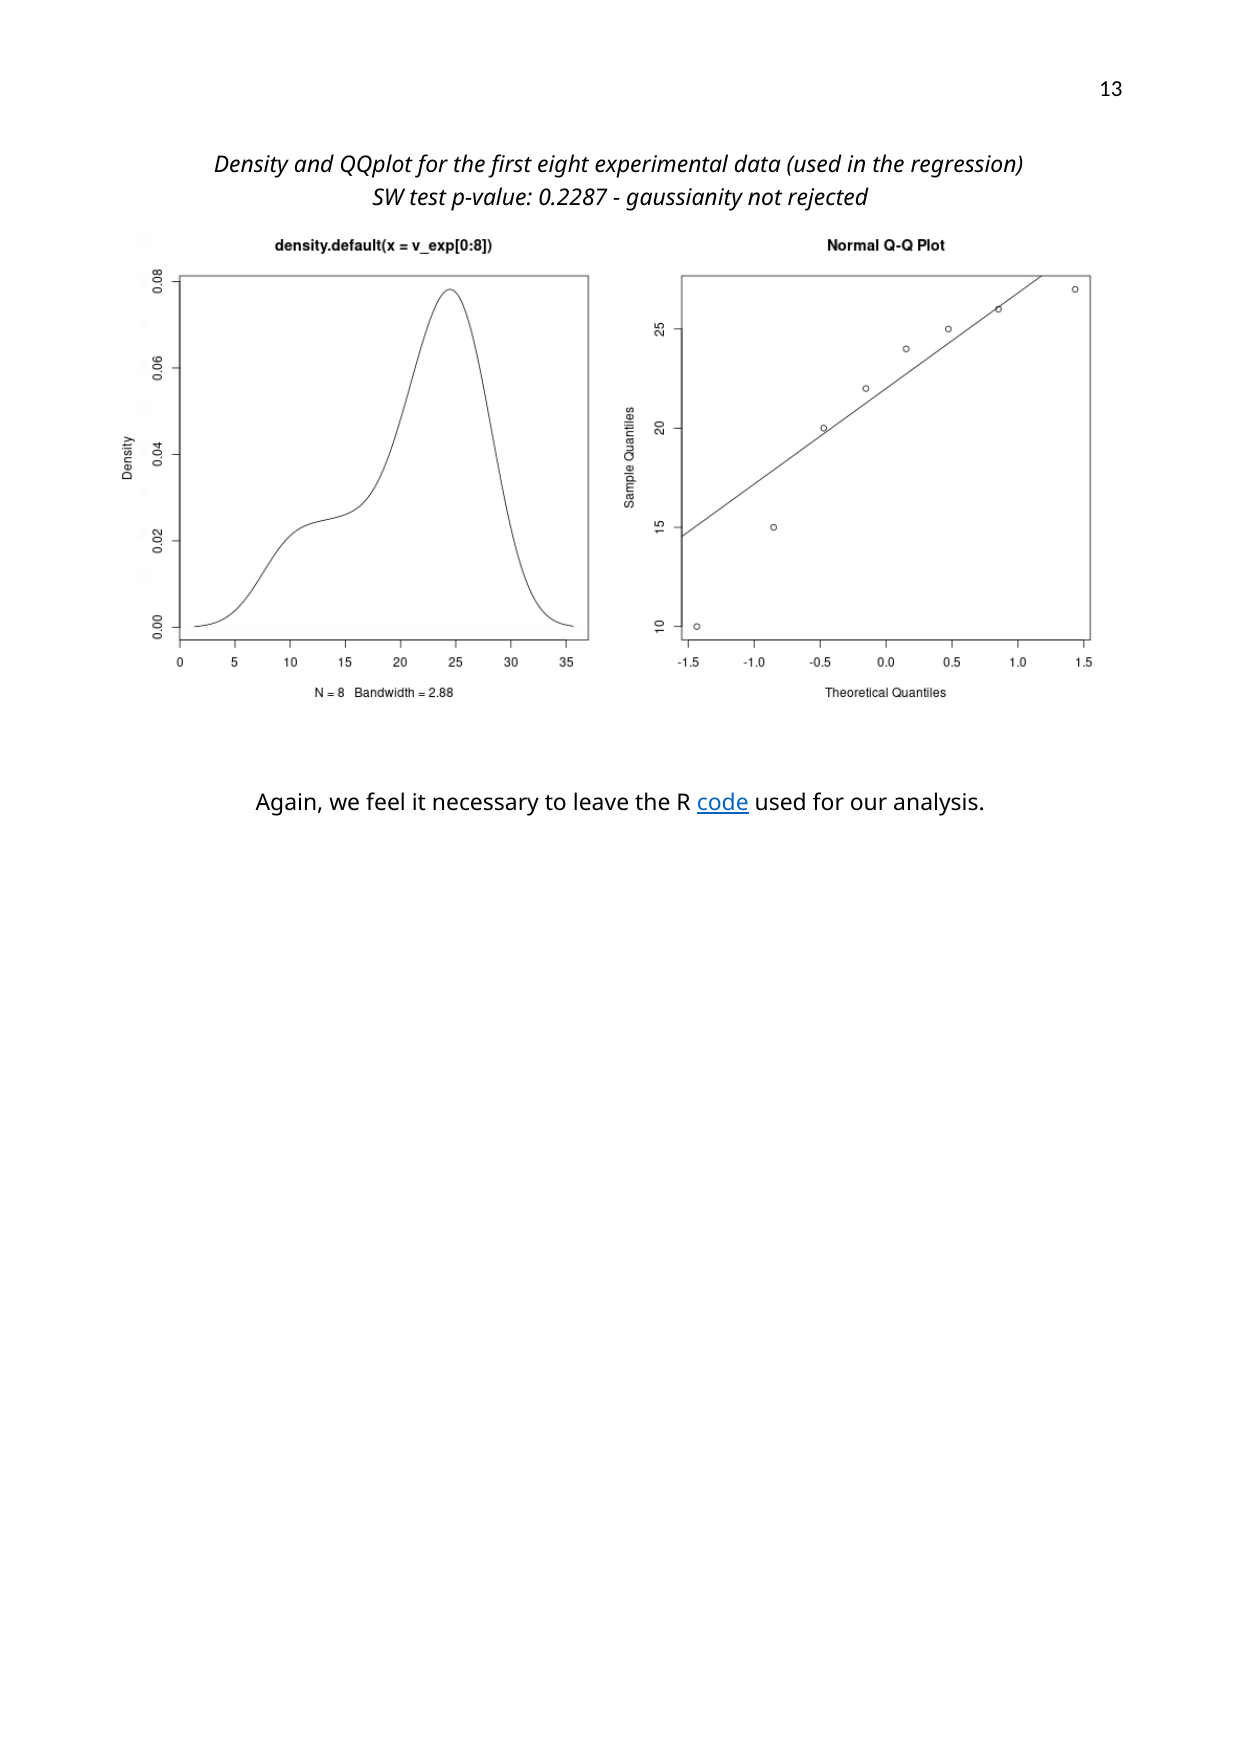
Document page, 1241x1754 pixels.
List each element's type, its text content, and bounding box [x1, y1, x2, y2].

picture [118, 214, 1122, 717]
text Density and QQplot for the first eight experimental data (used in the regression) SW test p-value: 0.2287 - gaussianity not rejected [118, 148, 1122, 214]
text Again, we feel it necessary to leave the R code used for our analysis. [118, 786, 1122, 817]
